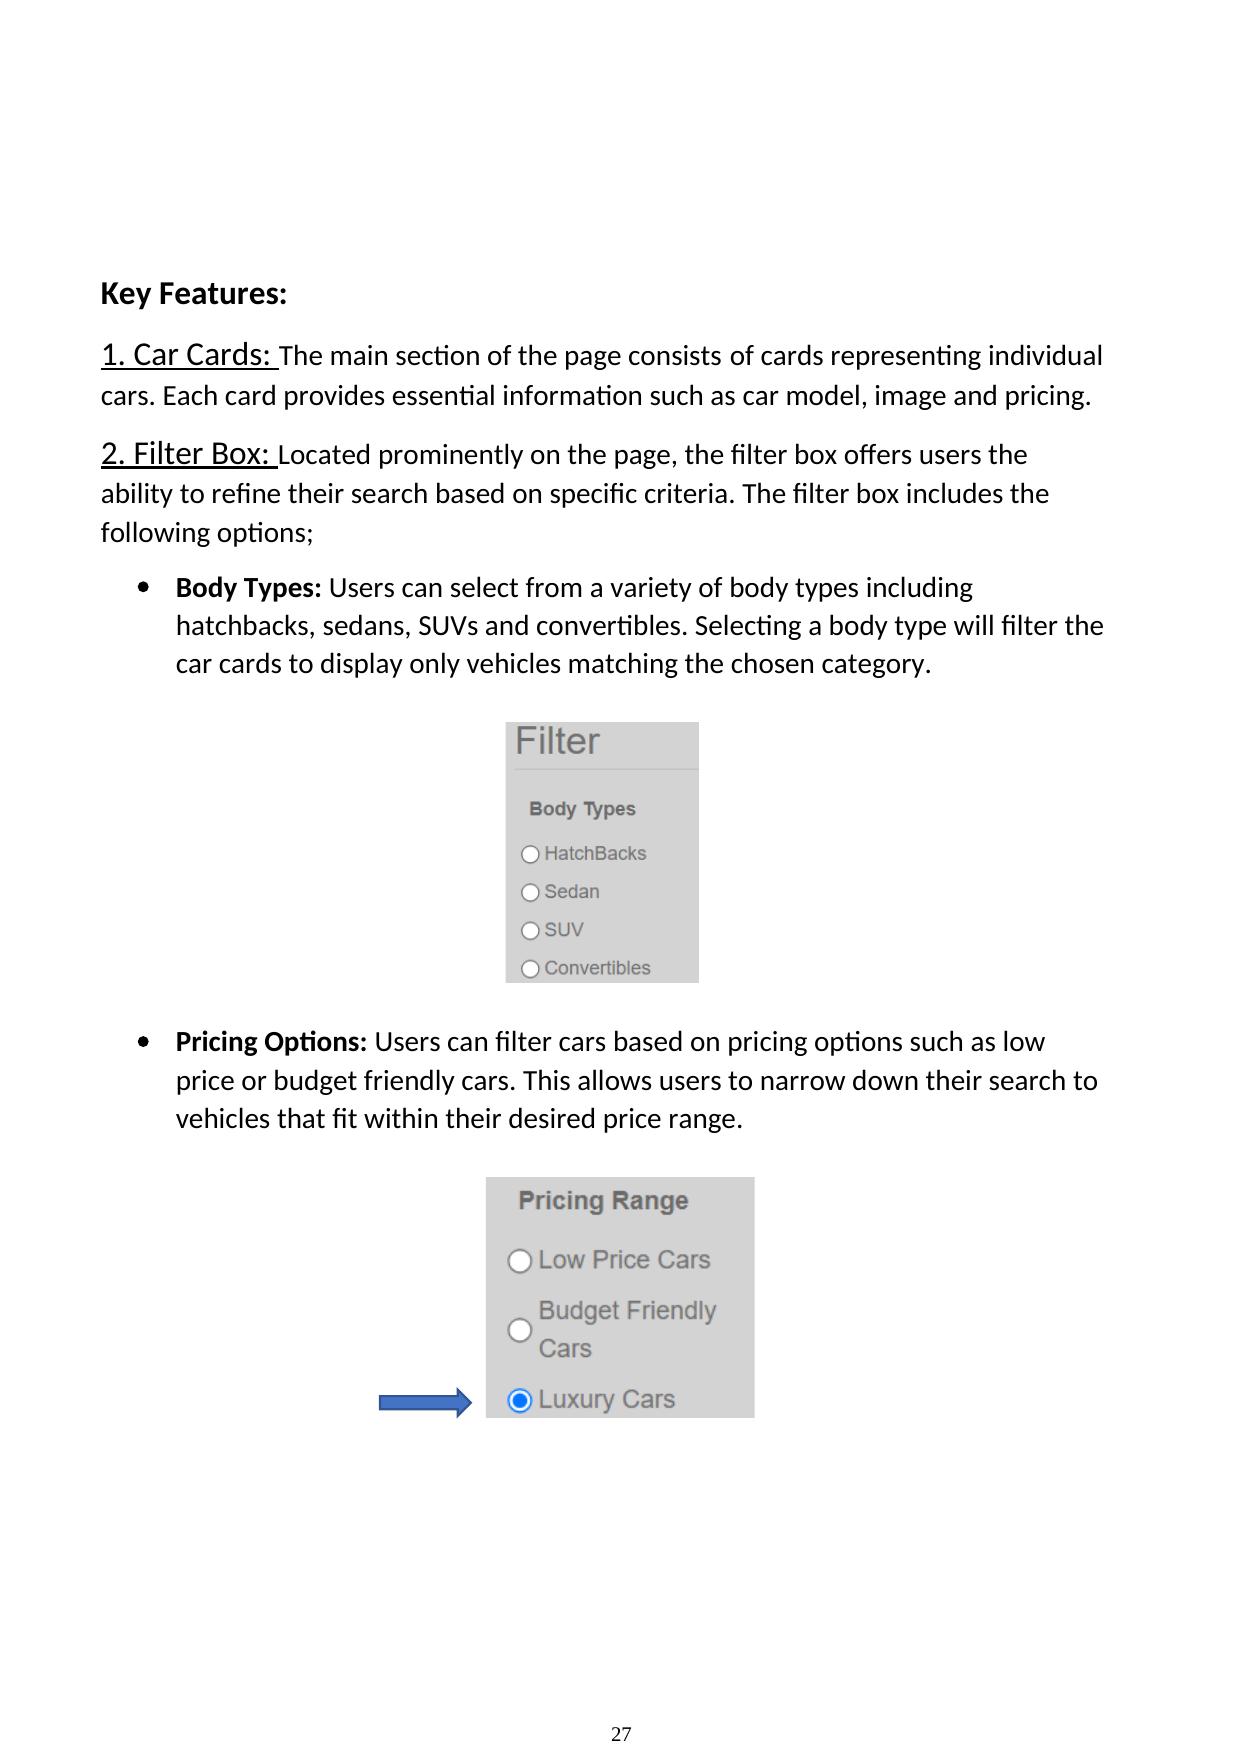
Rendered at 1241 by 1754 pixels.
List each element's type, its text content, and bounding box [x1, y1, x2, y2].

list Body Types: Users can select from a variety of body types including hatchbacks, sedans, SUVs and convertibles. Selecting a body type will filter the car cards to display only vehicles matching the chosen category. [138, 569, 1107, 681]
picture [485, 1177, 755, 1418]
text 2. Filter Box: Located prominently on the page, the filter box offers users the ability to refine their search based on specific criteria. The filter box includes the following options; [101, 432, 1107, 549]
text Key Features: [101, 272, 1107, 313]
list Pricing Options: Users can filter cars based on pricing options such as low price or budget friendly cars. This allows users to narrow down their search to vehicles that fit within their desired price range. [138, 1023, 1107, 1136]
text 1. Car Cards: The main section of the page consists of cards representing individual cars. Each card provides essential information such as car model, image and pricing. [101, 333, 1107, 412]
picture [505, 722, 699, 983]
